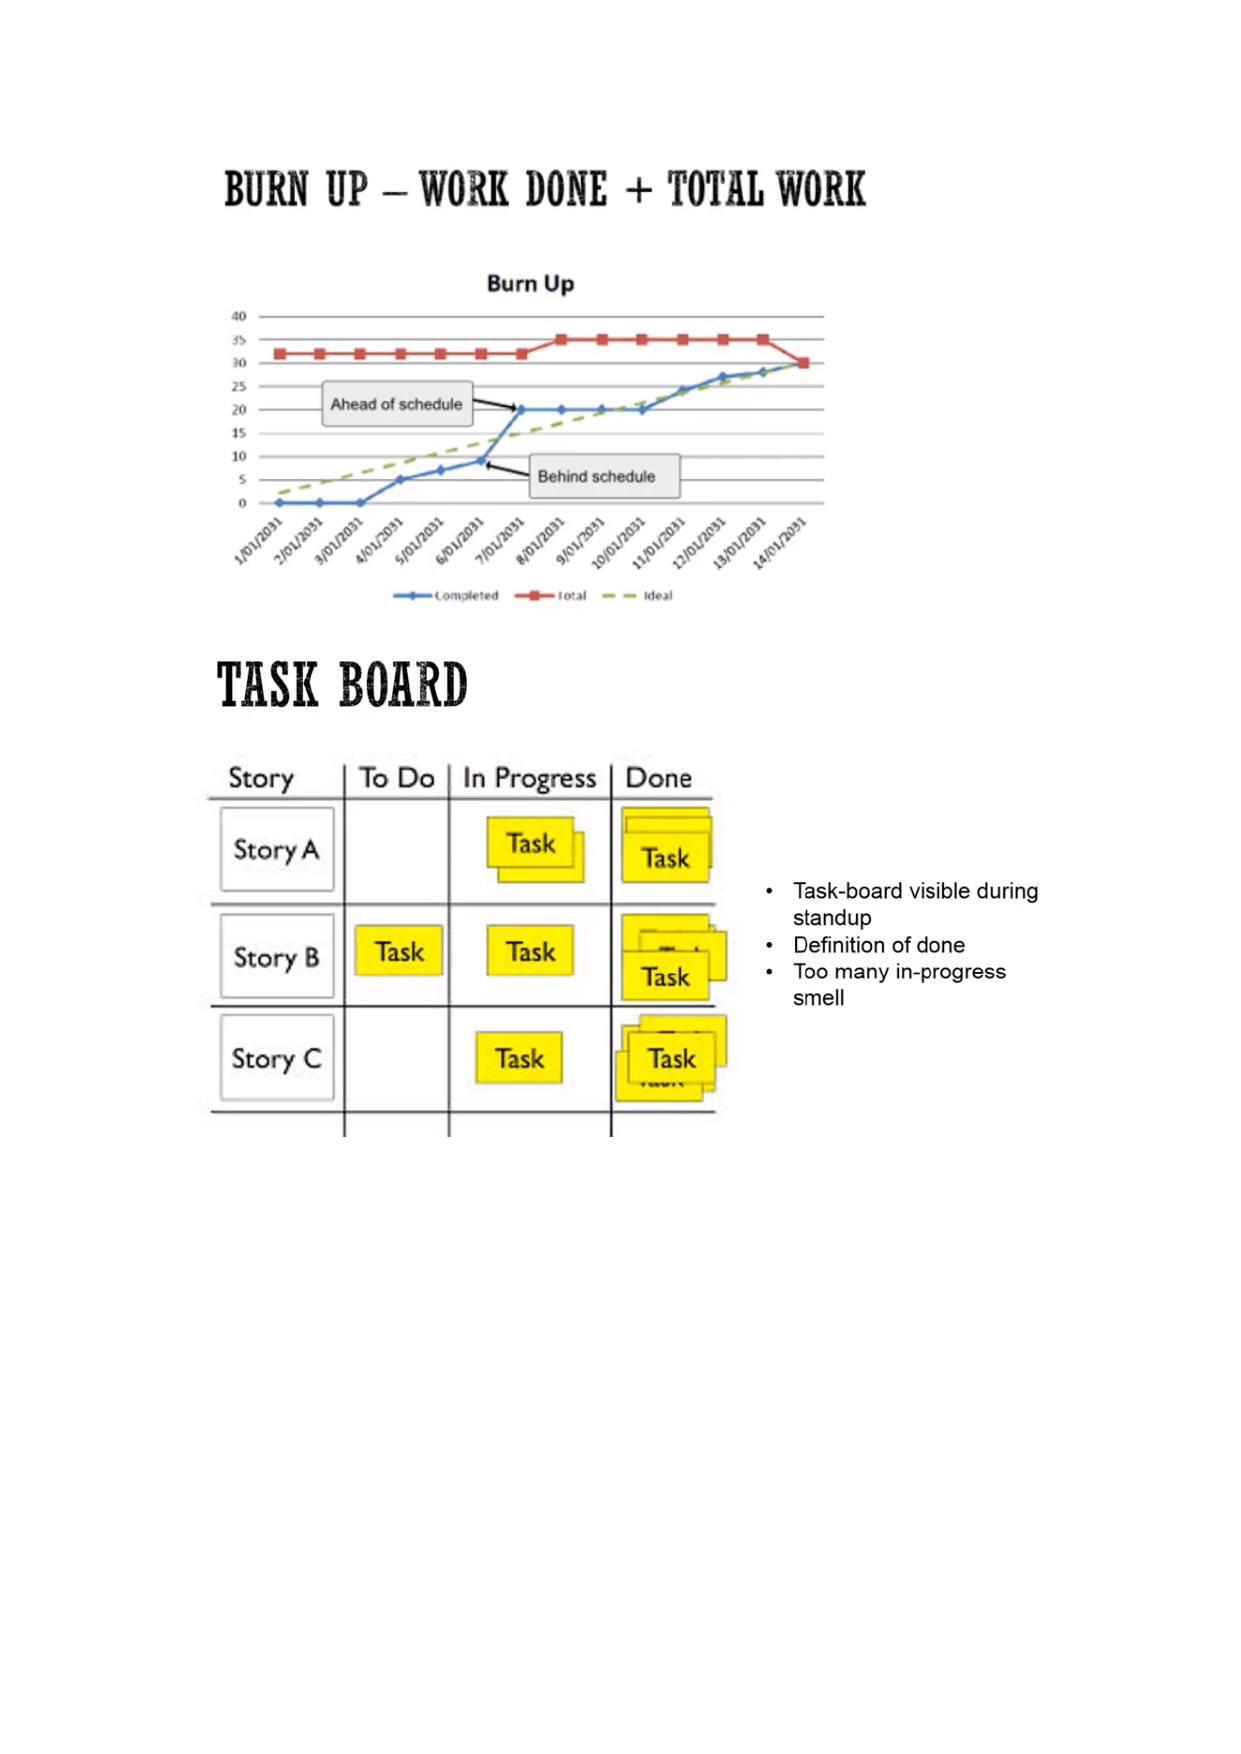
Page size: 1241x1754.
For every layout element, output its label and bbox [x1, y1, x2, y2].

picture [187, 162, 1053, 639]
picture [187, 649, 1053, 1137]
